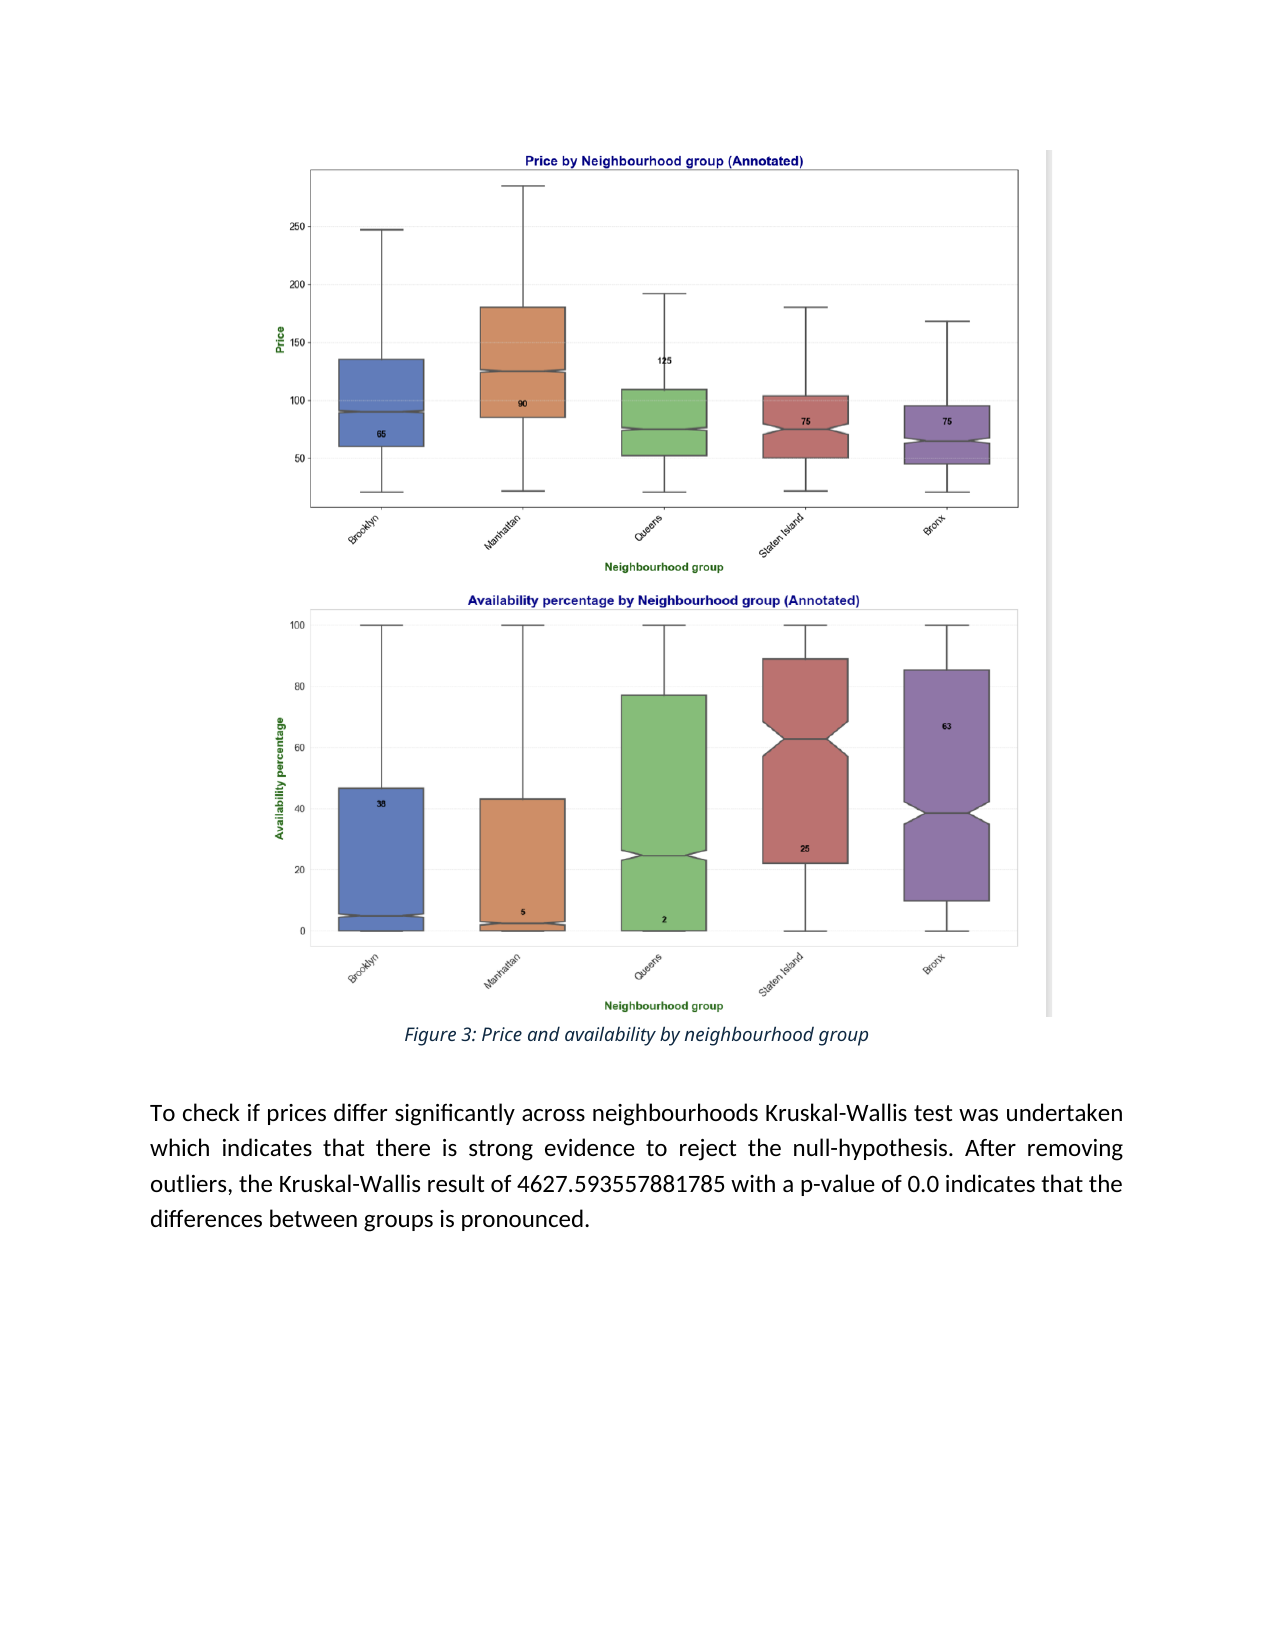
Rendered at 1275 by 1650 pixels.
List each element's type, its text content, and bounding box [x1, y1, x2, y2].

text Figure 3: Price and availability by neighbourhood group [150, 1021, 1125, 1047]
text To check if prices differ significantly across neighbourhoods Kruskal-Wallis test was undertaken which indicates that there is strong evidence to reject the null-hypothesis. After removing outliers, the Kruskal-Wallis result of 4627.593557881785 with a p-value of 0.0 indicates that the differences between groups is pronounced. [150, 1097, 1125, 1233]
picture [228, 150, 1053, 1017]
